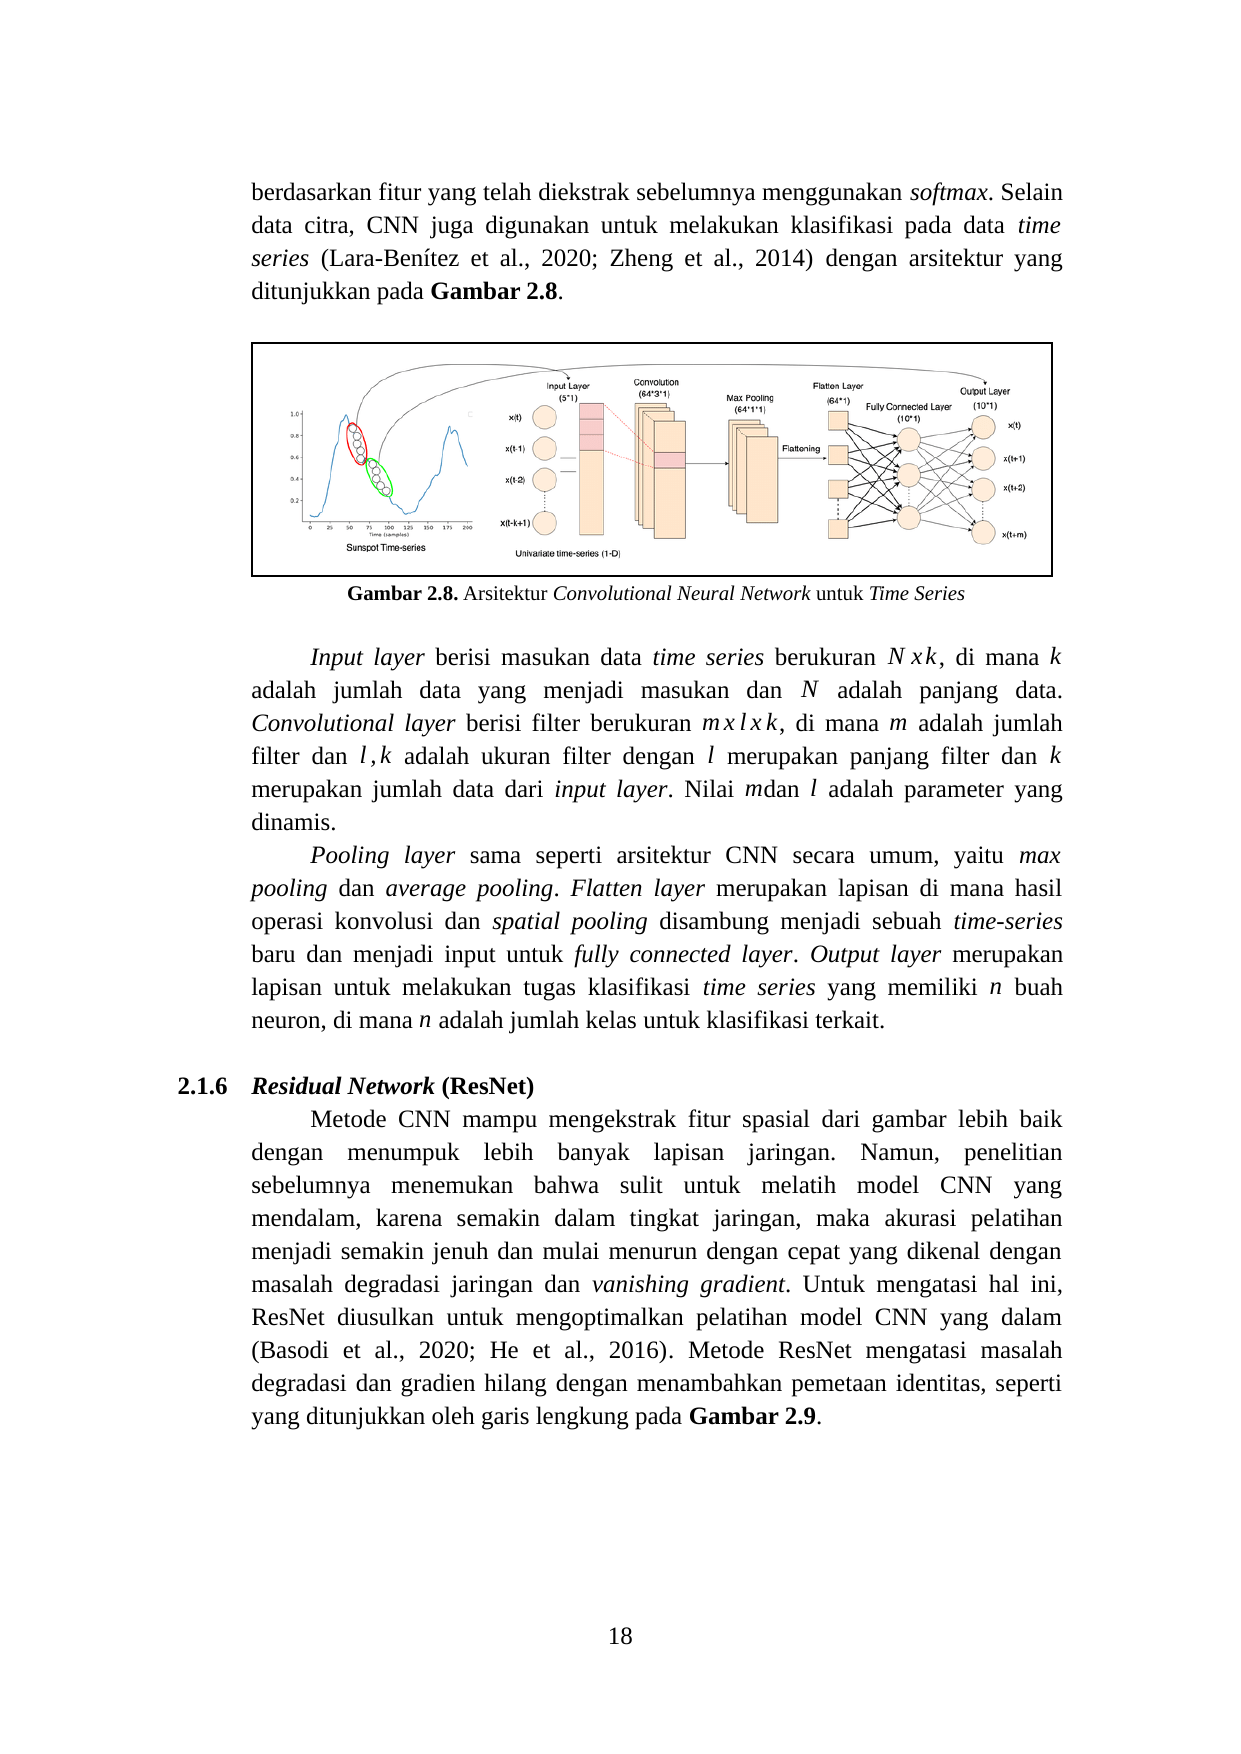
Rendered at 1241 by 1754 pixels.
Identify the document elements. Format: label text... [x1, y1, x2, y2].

text Pooling layer sama seperti arsitektur CNN secara umum, yaitu max pooling dan average pooling. Flatten layer merupakan lapisan di mana hasil operasi konvolusi dan spatial pooling disambung menjadi sebuah time-series baru dan menjadi input untuk fully connected layer. Output layer merupakan lapisan untuk melakukan tugas klasifikasi time series yang memiliki buah neuron, di mana adalah jumlah kelas untuk klasifikasi terkait. [251, 840, 1063, 1034]
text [251, 177, 1063, 305]
picture [274, 364, 1030, 559]
subtitle Residual Network (ResNet) [177, 1071, 1063, 1100]
text Gambar 2.8. Arsitektur Convolutional Neural Network untuk Time Series [177, 581, 1063, 605]
text Input layer berisi masukan data time series berukuran , di mana adalah jumlah data yang menjadi masukan dan adalah panjang data. Convolutional layer berisi filter berukuran , di mana adalah jumlah filter dan adalah ukuran filter dengan merupakan panjang filter dan merupakan jumlah data dari input layer. Nilai dan adalah parameter yang dinamis. [251, 642, 1063, 836]
text Metode CNN mampu mengekstrak fitur spasial dari gambar lebih baik dengan menumpuk lebih banyak lapisan jaringan. Namun, penelitian sebelumnya menemukan bahwa sulit untuk melatih model CNN yang mendalam, karena semakin dalam tingkat jaringan, maka akurasi pelatihan menjadi semakin jenuh dan mulai menurun dengan cepat yang dikenal dengan masalah degradasi jaringan dan vanishing gradient. Untuk mengatasi hal ini, ResNet diusulkan untuk mengoptimalkan pelatihan model CNN yang dalam . Metode ResNet mengatasi masalah degradasi dan gradien hilang dengan menambahkan pemetaan identitas, seperti yang ditunjukkan oleh garis lengkung pada Gambar 2.9. [251, 1104, 1063, 1430]
